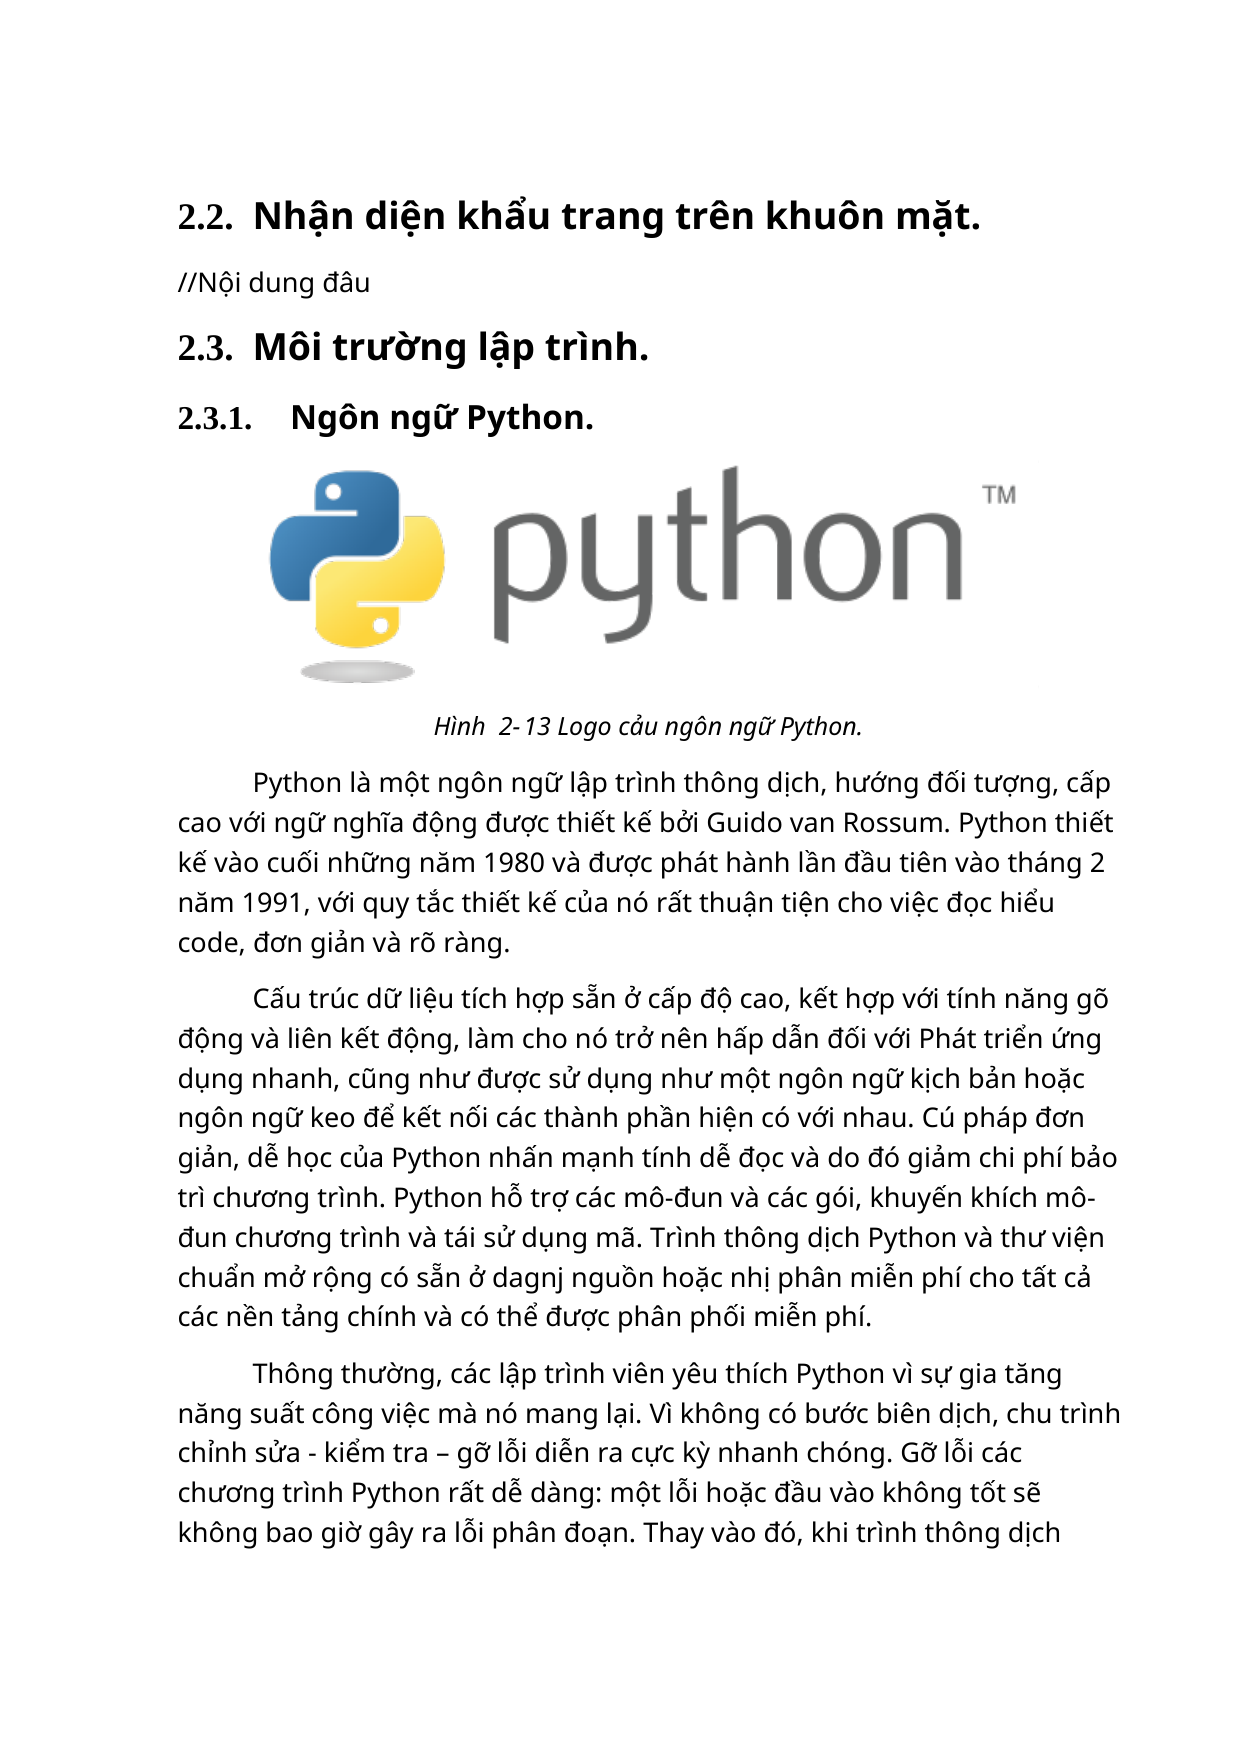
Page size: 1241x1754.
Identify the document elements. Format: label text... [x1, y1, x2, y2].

text //Nội dung đâu [177, 263, 1122, 300]
text Python là một ngôn ngữ lập trình thông dịch, hướng đối tượng, cấp cao với ngữ nghĩa động được thiết kế bởi Guido van Rossum. Python thiết kế vào cuối những năm 1980 và được phát hành lần đầu tiên vào tháng 2 năm 1991, với quy tắc thiết kế của nó rất thuận tiện cho việc đọc hiểu code, đơn giản và rõ ràng. [177, 764, 1122, 960]
text Cấu trúc dữ liệu tích hợp sẵn ở cấp độ cao, kết hợp với tính năng gõ động và liên kết động, làm cho nó trở nên hấp dẫn đối với Phát triển ứng dụng nhanh, cũng như được sử dụng như một ngôn ngữ kịch bản hoặc ngôn ngữ keo để kết nối các thành phần hiện có với nhau. Cú pháp đơn giản, dễ học của Python nhấn mạnh tính dễ đọc và do đó giảm chi phí bảo trì chương trình. Python hỗ trợ các mô-đun và các gói, khuyến khích mô-đun chương trình và tái sử dụng mã. Trình thông dịch Python và thư viện chuẩn mở rộng có sẵn ở dagnj nguồn hoặc nhị phân miễn phí cho tất cả các nền tảng chính và có thể được phân phối miễn phí. [177, 979, 1122, 1335]
subtitle Môi trường lập trình. [177, 320, 1122, 371]
text Hình - Logo cảu ngôn ngữ Python. [177, 709, 1122, 743]
subtitle Ngôn ngữ Python. [177, 394, 1122, 439]
picture [261, 460, 1039, 690]
subtitle Nhận diện khẩu trang trên khuôn mặt. [177, 190, 1122, 241]
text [177, 1354, 1122, 1550]
